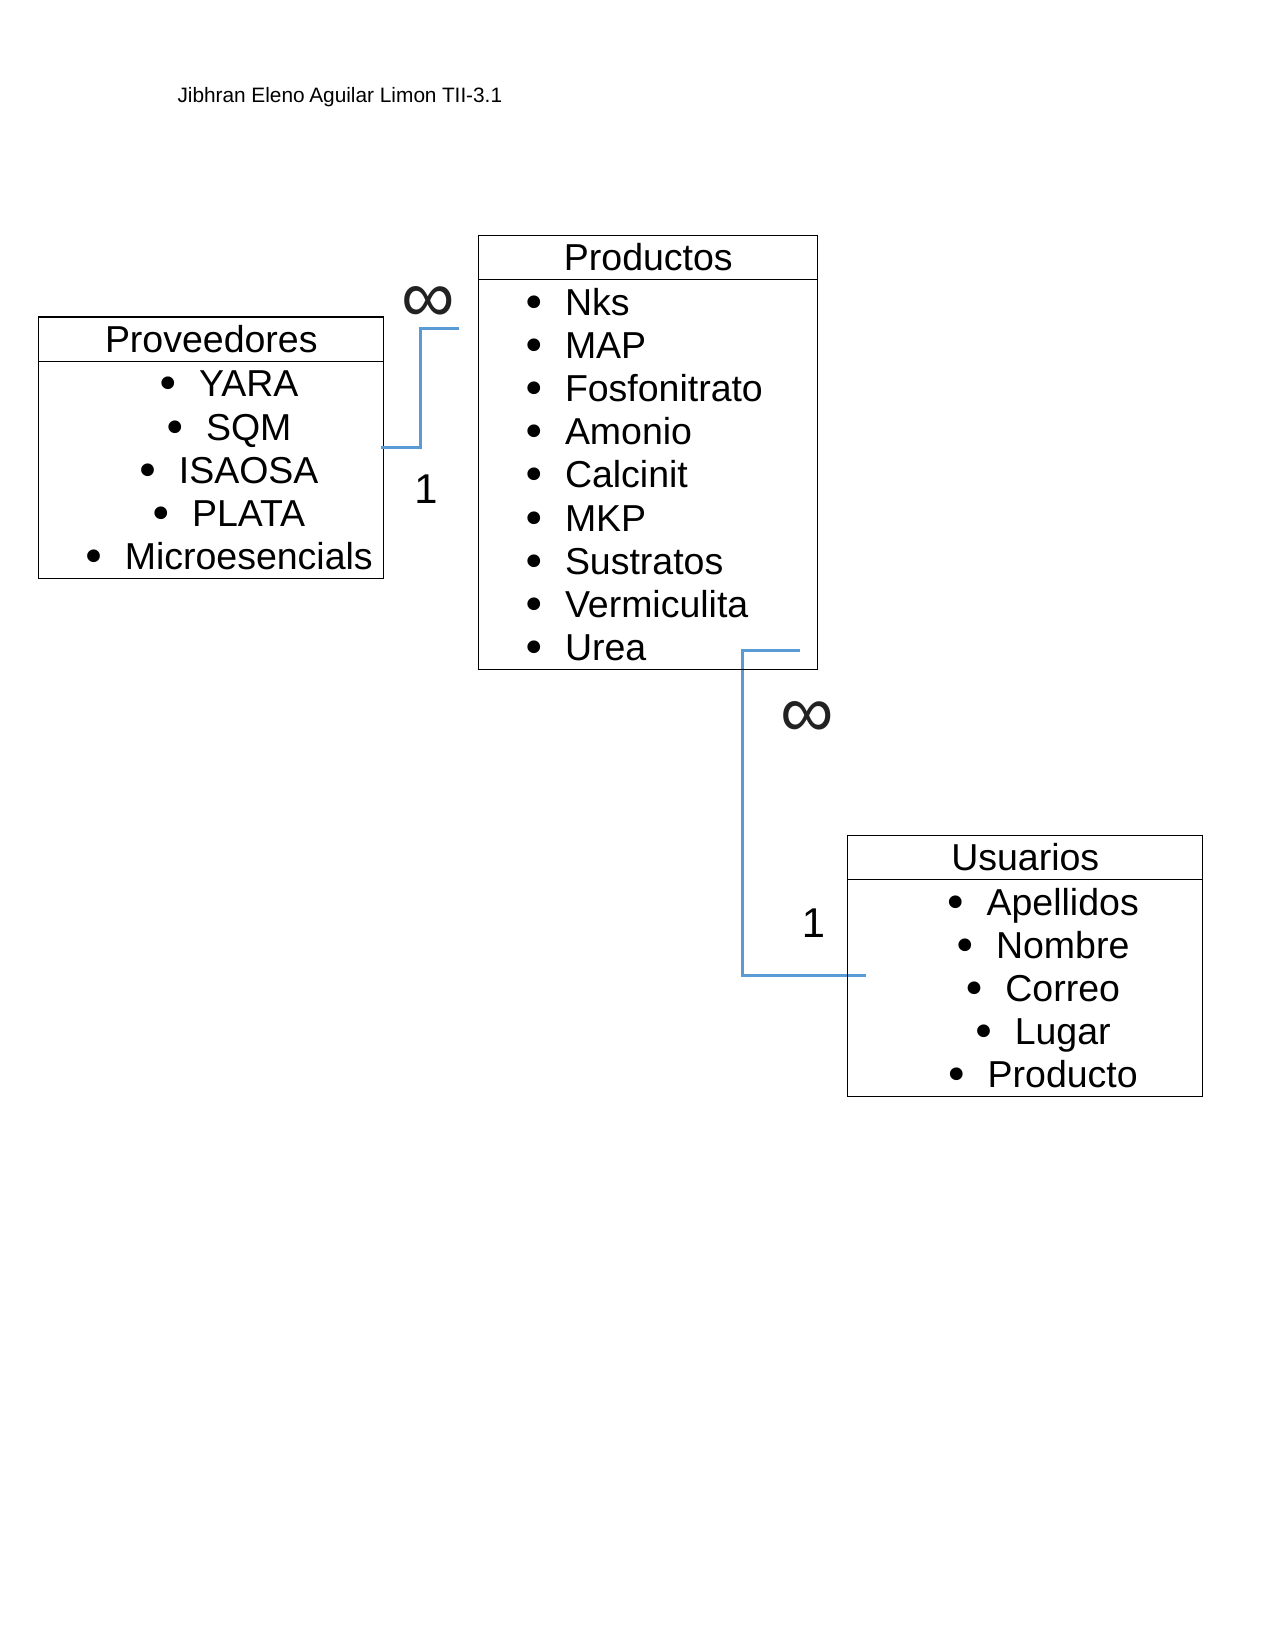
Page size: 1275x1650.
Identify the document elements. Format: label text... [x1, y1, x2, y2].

table_header Proveedores [39, 318, 383, 361]
table_cell YARA SQM ISAOSA PLATA Microesencials [39, 362, 383, 578]
table_header Productos [479, 236, 817, 279]
table_header Usuarios [848, 836, 1202, 879]
table_cell Nks MAP Fosfonitrato Amonio Calcinit MKP Sustratos Vermiculita Urea [479, 280, 817, 669]
table_cell Apellidos Nombre Correo Lugar Producto [848, 880, 1202, 1096]
